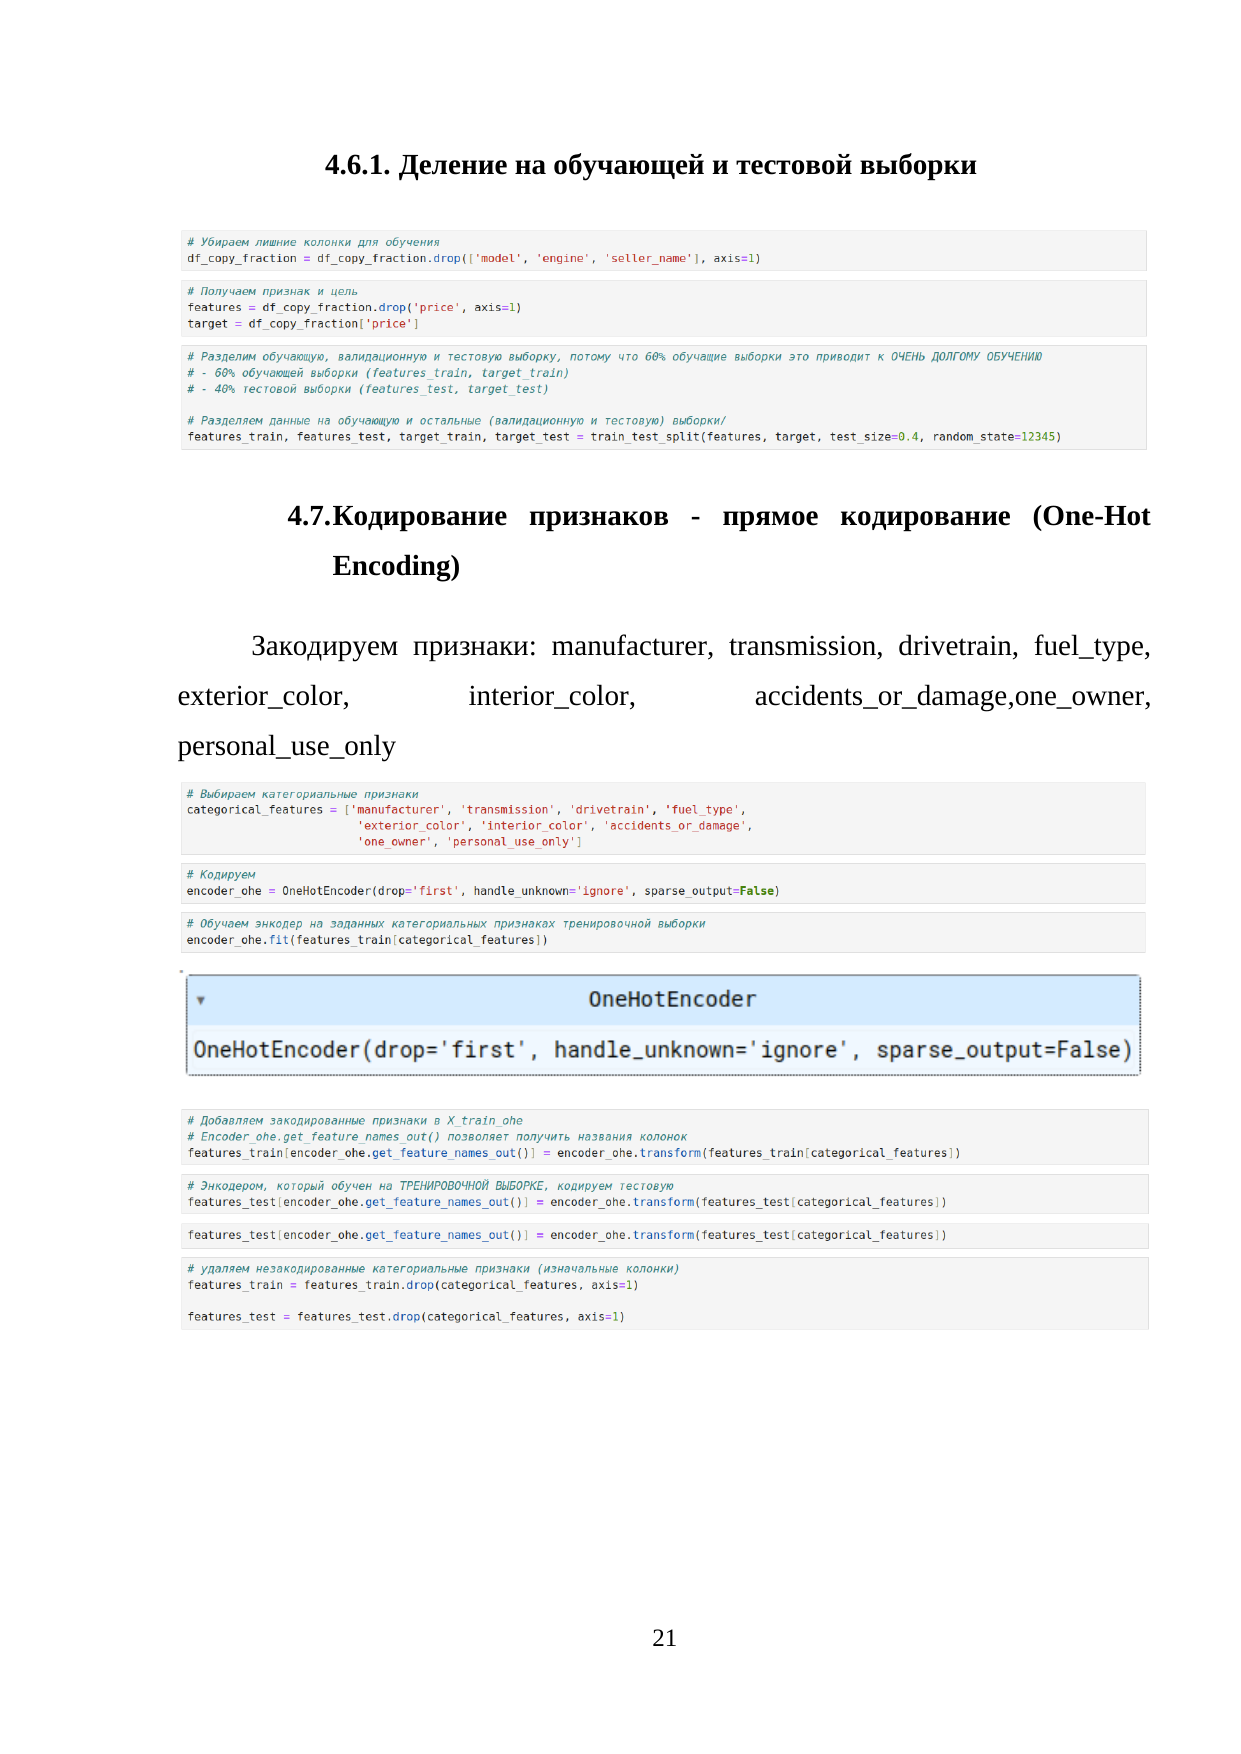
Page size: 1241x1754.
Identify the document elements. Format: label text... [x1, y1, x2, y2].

picture [177, 970, 1152, 1090]
picture [177, 226, 1152, 455]
picture [177, 1103, 1152, 1332]
subtitle Деление на обучающей и тестовой выборки [325, 147, 1152, 181]
text Закодируем признаки: manufacturer, transmission, drivetrain, fuel_type, exterior_color, interior_color, accidents_or_damage,one_owner, personal_use_only [177, 628, 1152, 762]
picture [177, 778, 1152, 956]
subtitle Кодирование признаков - прямое кодирование (One-Hot Encoding) [287, 498, 1152, 582]
